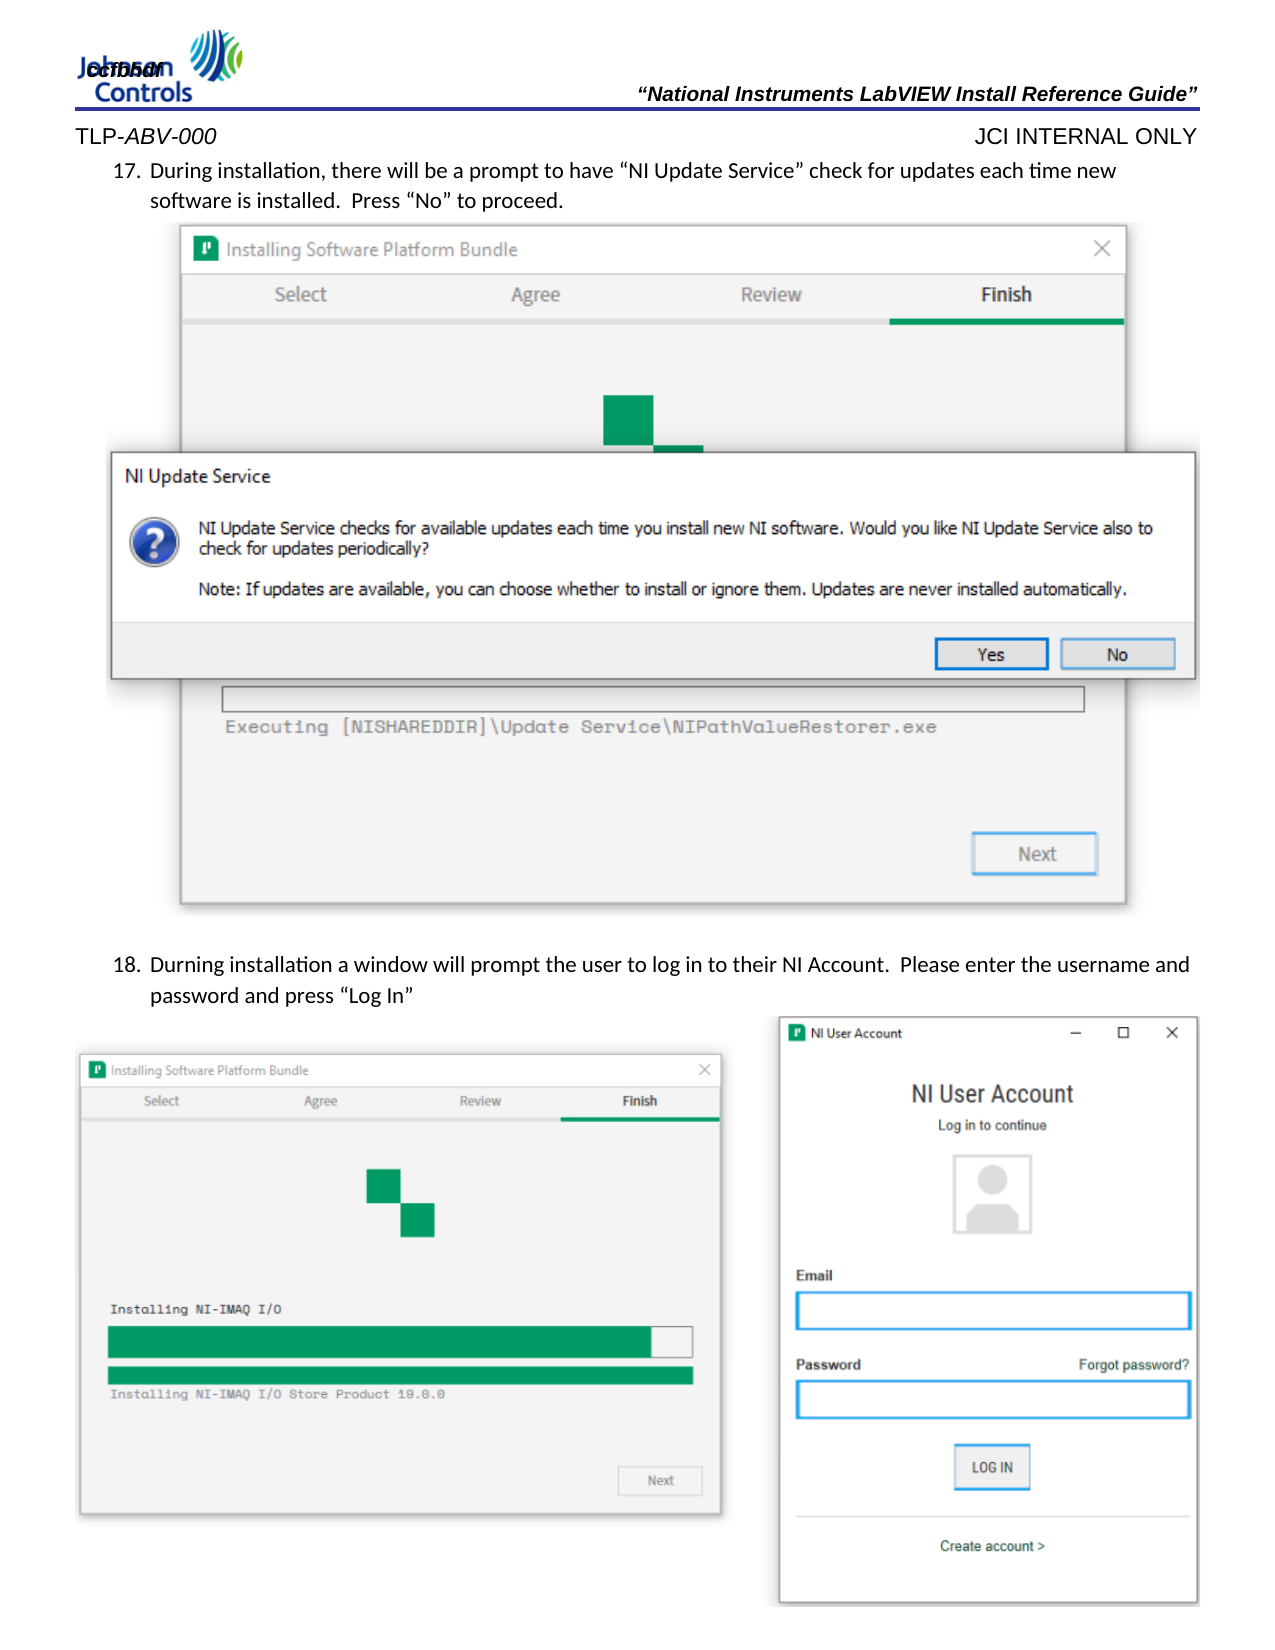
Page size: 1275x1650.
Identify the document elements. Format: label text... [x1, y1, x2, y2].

picture [100, 222, 1200, 916]
list During installation, there will be a prompt to have “NI Update Service” check for updates each time new software is installed. Press “No” to proceed. [112, 156, 1200, 214]
picture [75, 1016, 1200, 1607]
list Durning installation a window will prompt the user to log in to their NI Account. Please enter the username and password and press “Log In” [112, 951, 1200, 1009]
picture [76, 26, 246, 105]
